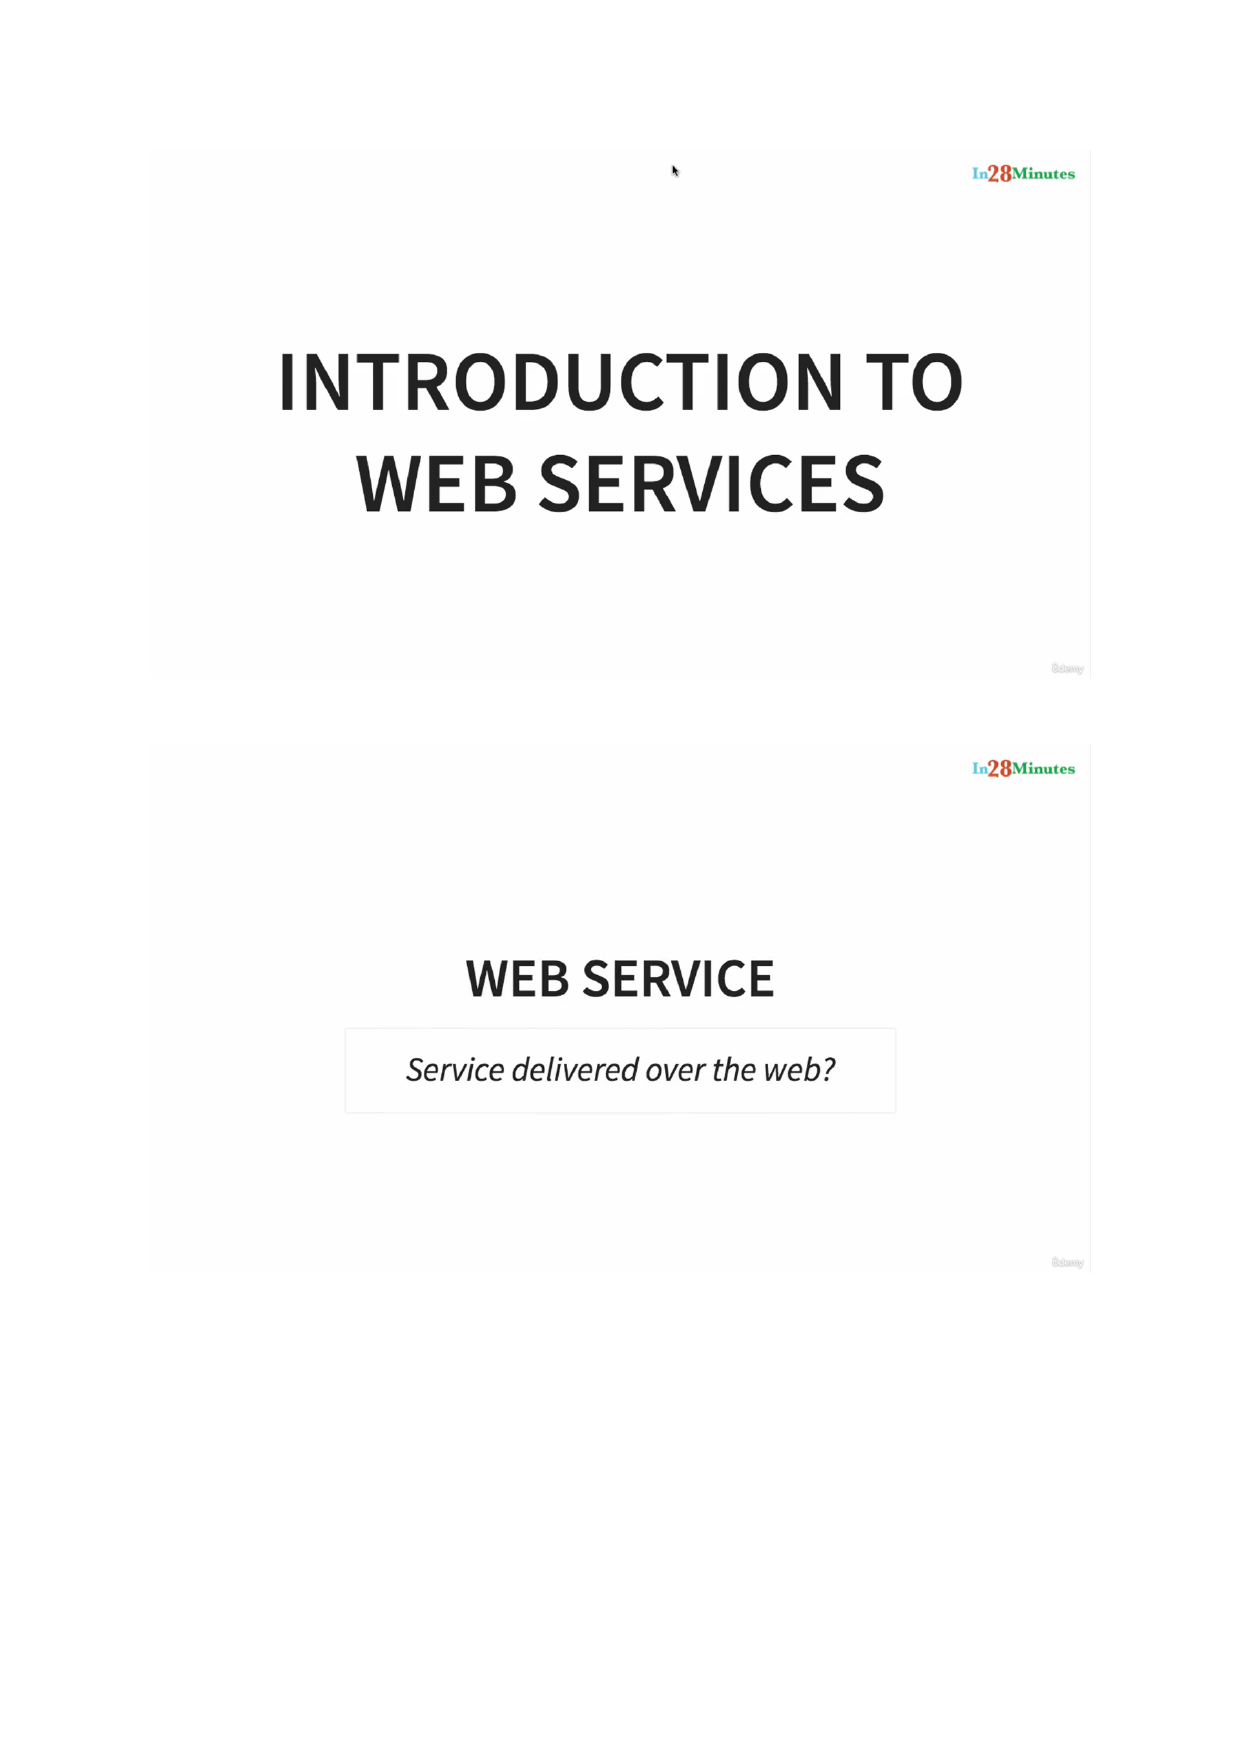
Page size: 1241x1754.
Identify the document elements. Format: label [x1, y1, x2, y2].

picture [150, 150, 1091, 679]
picture [150, 744, 1091, 1273]
